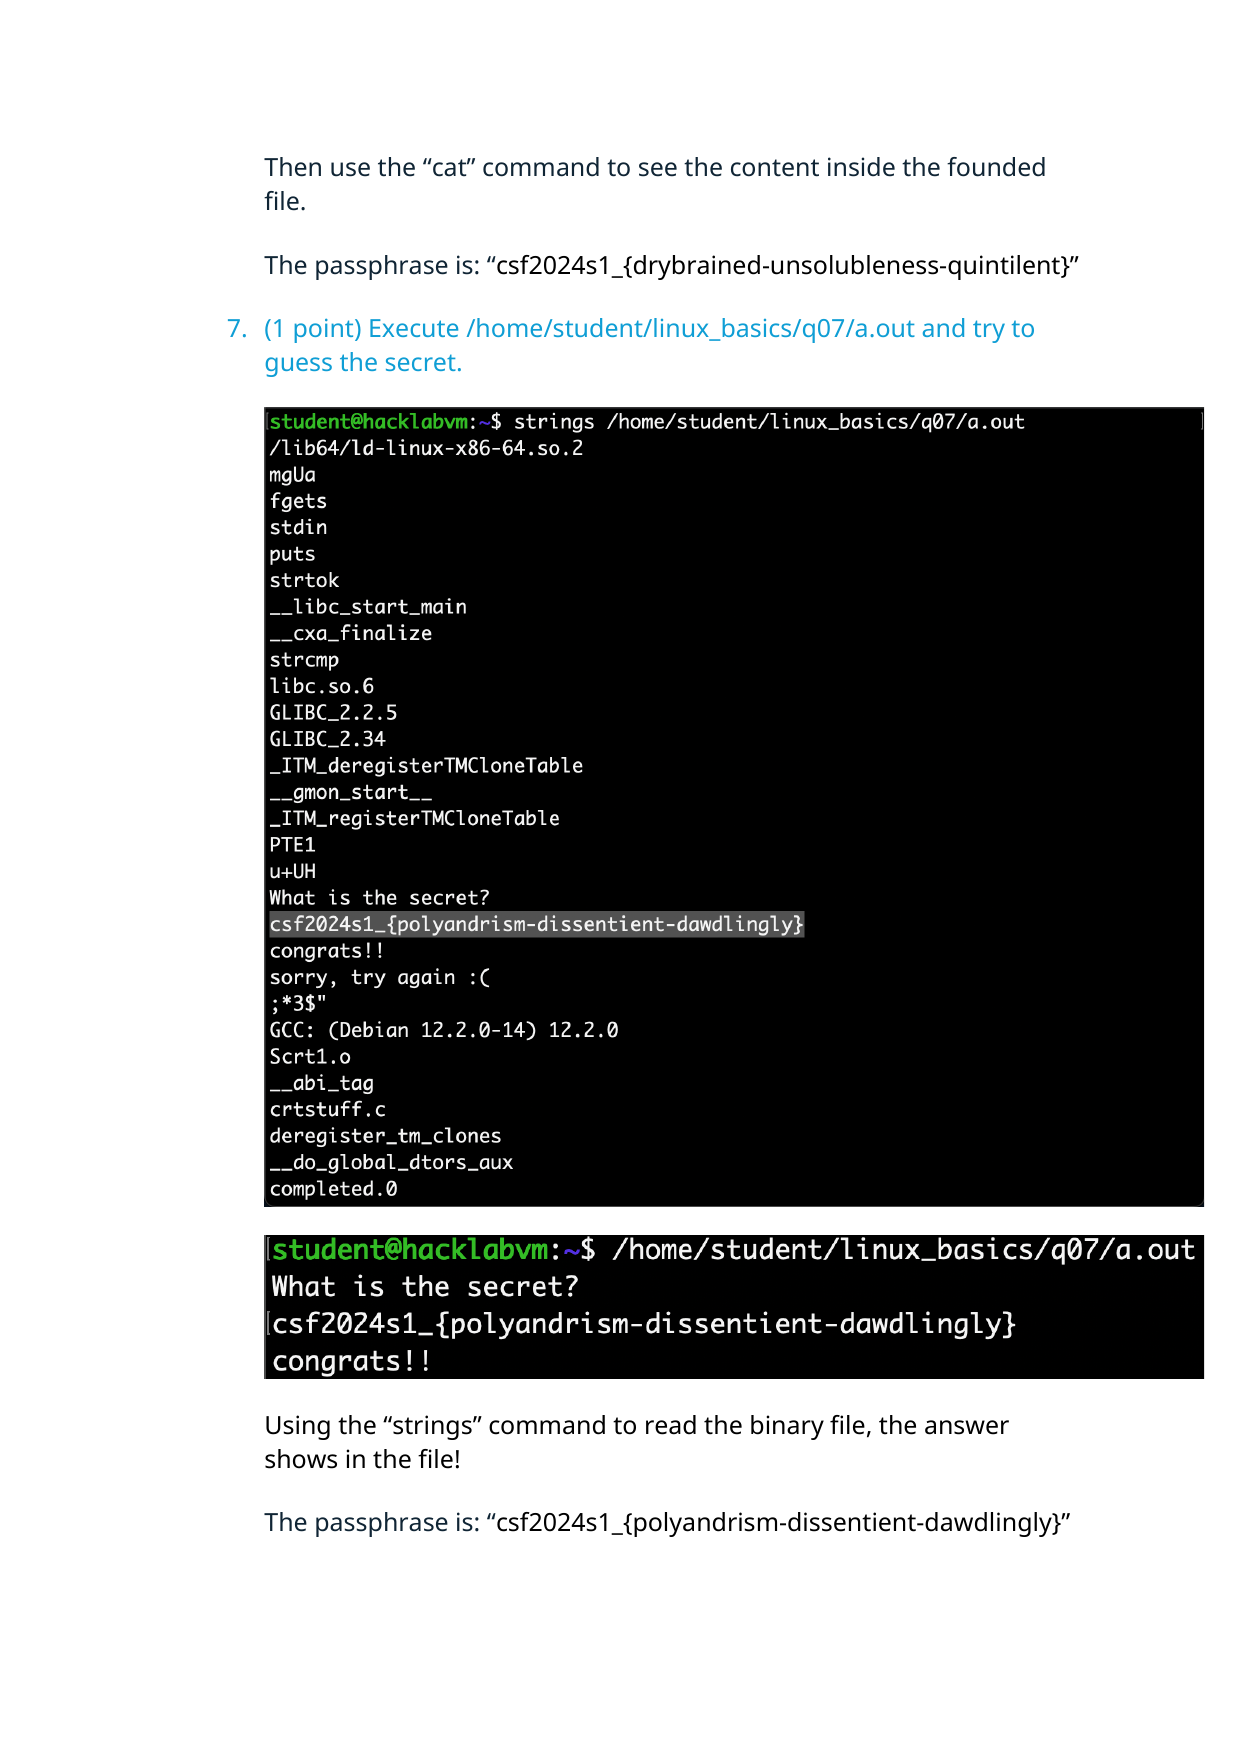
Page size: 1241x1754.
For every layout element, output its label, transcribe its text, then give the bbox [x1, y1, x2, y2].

picture [264, 1235, 1205, 1379]
picture [264, 407, 1205, 1207]
list (1 point) Execute /home/student/linux_basics/q07/a.out and try to guess the secret. [227, 311, 1090, 379]
text The passphrase is: “csf2024s1_{drybrained-unsolubleness-quintilent}” [264, 247, 1090, 281]
text Then use the “cat” command to see the content inside the founded file. [264, 150, 1090, 218]
text Using the “strings” command to read the binary file, the answer shows in the file! [264, 1408, 1090, 1476]
text The passphrase is: “csf2024s1_{polyandrism-dissentient-dawdlingly}” [264, 1505, 1090, 1539]
